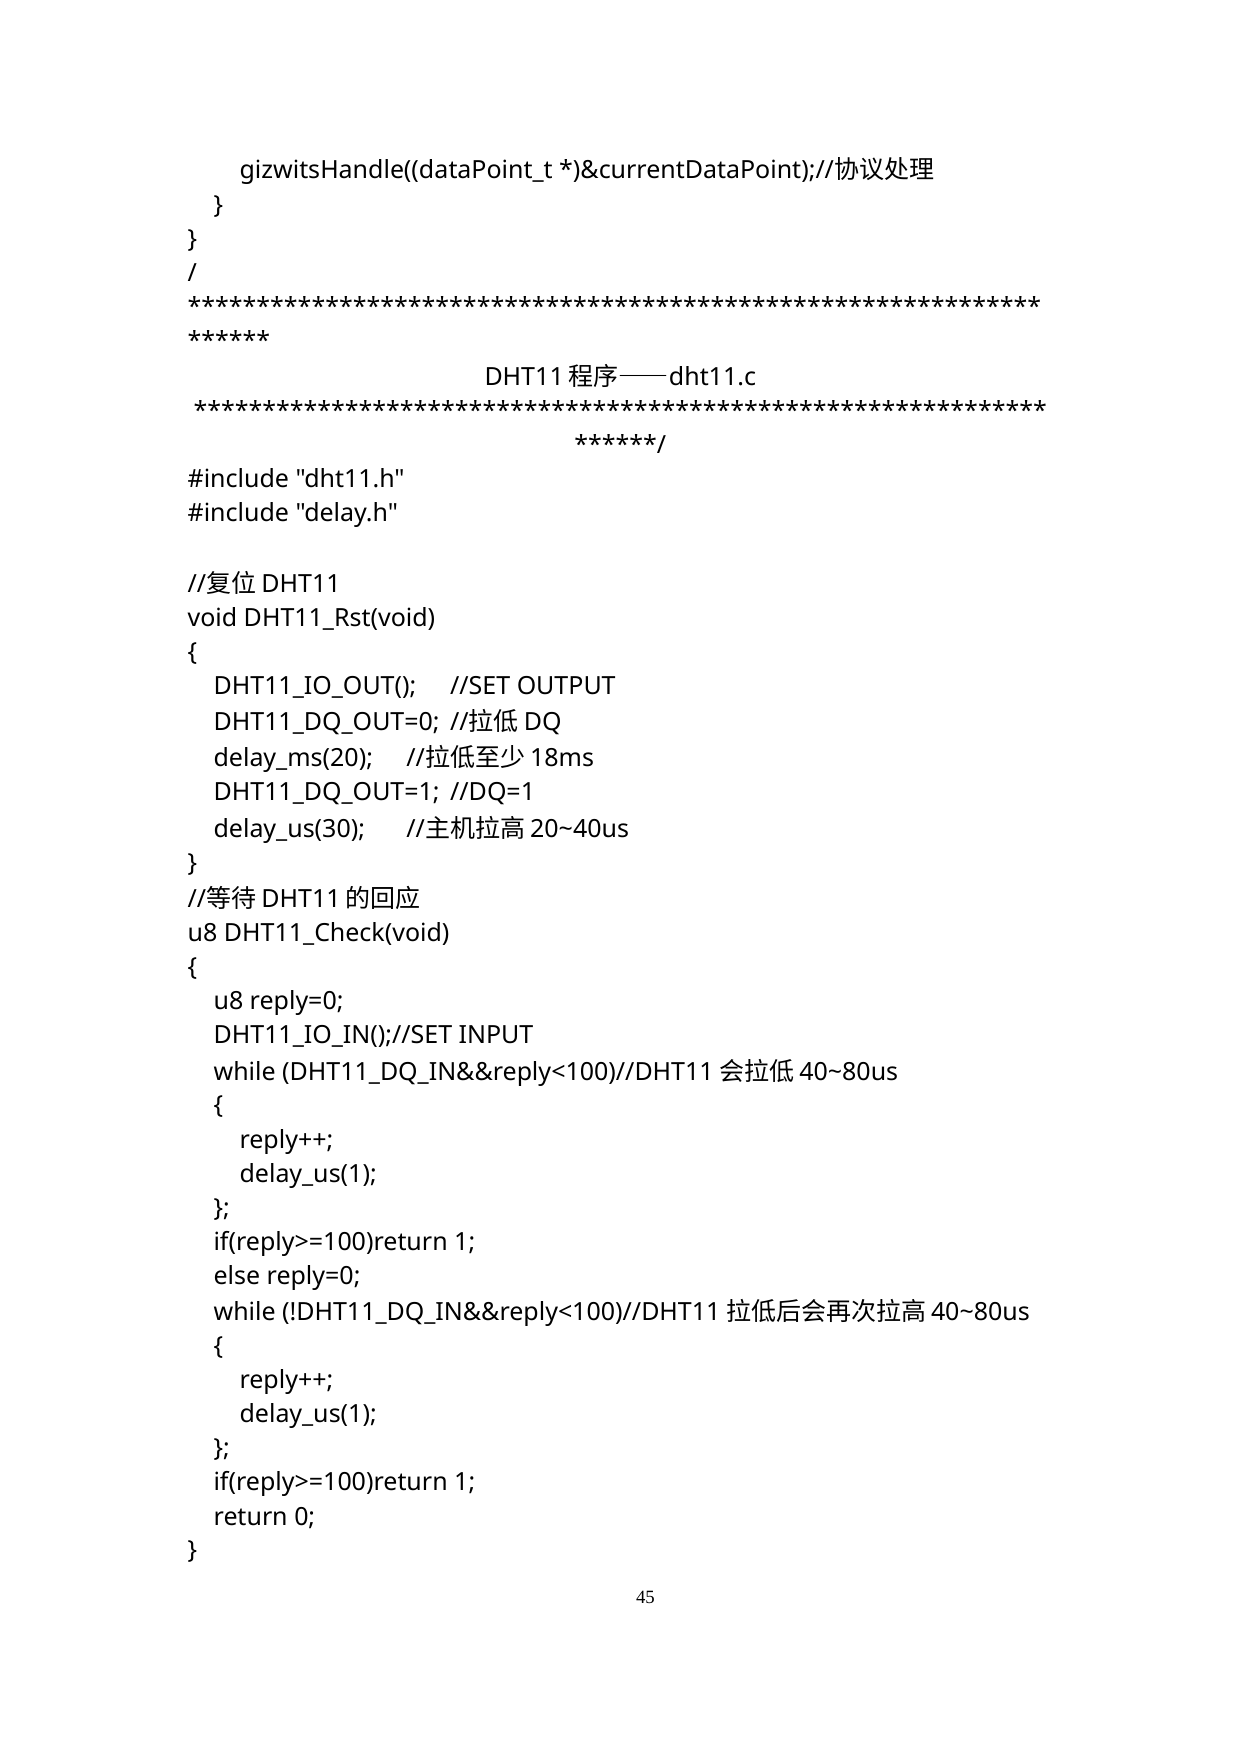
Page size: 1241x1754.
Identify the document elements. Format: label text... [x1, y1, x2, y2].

text { [187, 633, 1053, 667]
text reply++; [187, 1121, 1053, 1155]
text #include "delay.h" [187, 495, 1053, 529]
text //等待DHT11的回应 [187, 878, 1053, 915]
text } [187, 220, 1053, 254]
text { [187, 1328, 1053, 1362]
text delay_us(1); [187, 1155, 1053, 1189]
text }; [187, 1189, 1053, 1223]
text gizwitsHandle((dataPoint_t *)&currentDataPoint);//协议处理 [187, 150, 1053, 186]
text reply++; [187, 1362, 1053, 1396]
text DHT11_DQ_OUT=1; //DQ=1 [187, 774, 1053, 808]
text void DHT11_Rst(void) [187, 599, 1053, 633]
text else reply=0; [187, 1257, 1053, 1292]
text while (!DHT11_DQ_IN&&reply<100)//DHT11拉低后会再次拉高40~80us [187, 1292, 1053, 1328]
text //复位DHT11 [187, 563, 1053, 599]
text { [187, 949, 1053, 983]
text } [187, 1532, 1053, 1566]
text DHT11_IO_IN();//SET INPUT [187, 1017, 1053, 1051]
text u8 reply=0; [187, 983, 1053, 1017]
text if(reply>=100)return 1; [187, 1223, 1053, 1257]
text return 0; [187, 1498, 1053, 1532]
text delay_ms(20); //拉低至少18ms [187, 738, 1053, 774]
text DHT11_IO_OUT(); //SET OUTPUT [187, 667, 1053, 702]
text DHT11_DQ_OUT=0; //拉低DQ [187, 702, 1053, 738]
text DHT11程序——dht11.c ********************************************************************/ [187, 357, 1053, 461]
text delay_us(1); [187, 1396, 1053, 1430]
text while (DHT11_DQ_IN&&reply<100)//DHT11会拉低40~80us [187, 1051, 1053, 1087]
text }; [187, 1430, 1053, 1464]
text } [187, 844, 1053, 878]
text u8 DHT11_Check(void) [187, 915, 1053, 949]
text if(reply>=100)return 1; [187, 1464, 1053, 1498]
text #include "dht11.h" [187, 461, 1053, 495]
text /******************************************************************** [187, 254, 1053, 357]
text } [187, 186, 1053, 220]
text { [187, 1087, 1053, 1121]
text delay_us(30); //主机拉高20~40us [187, 808, 1053, 844]
